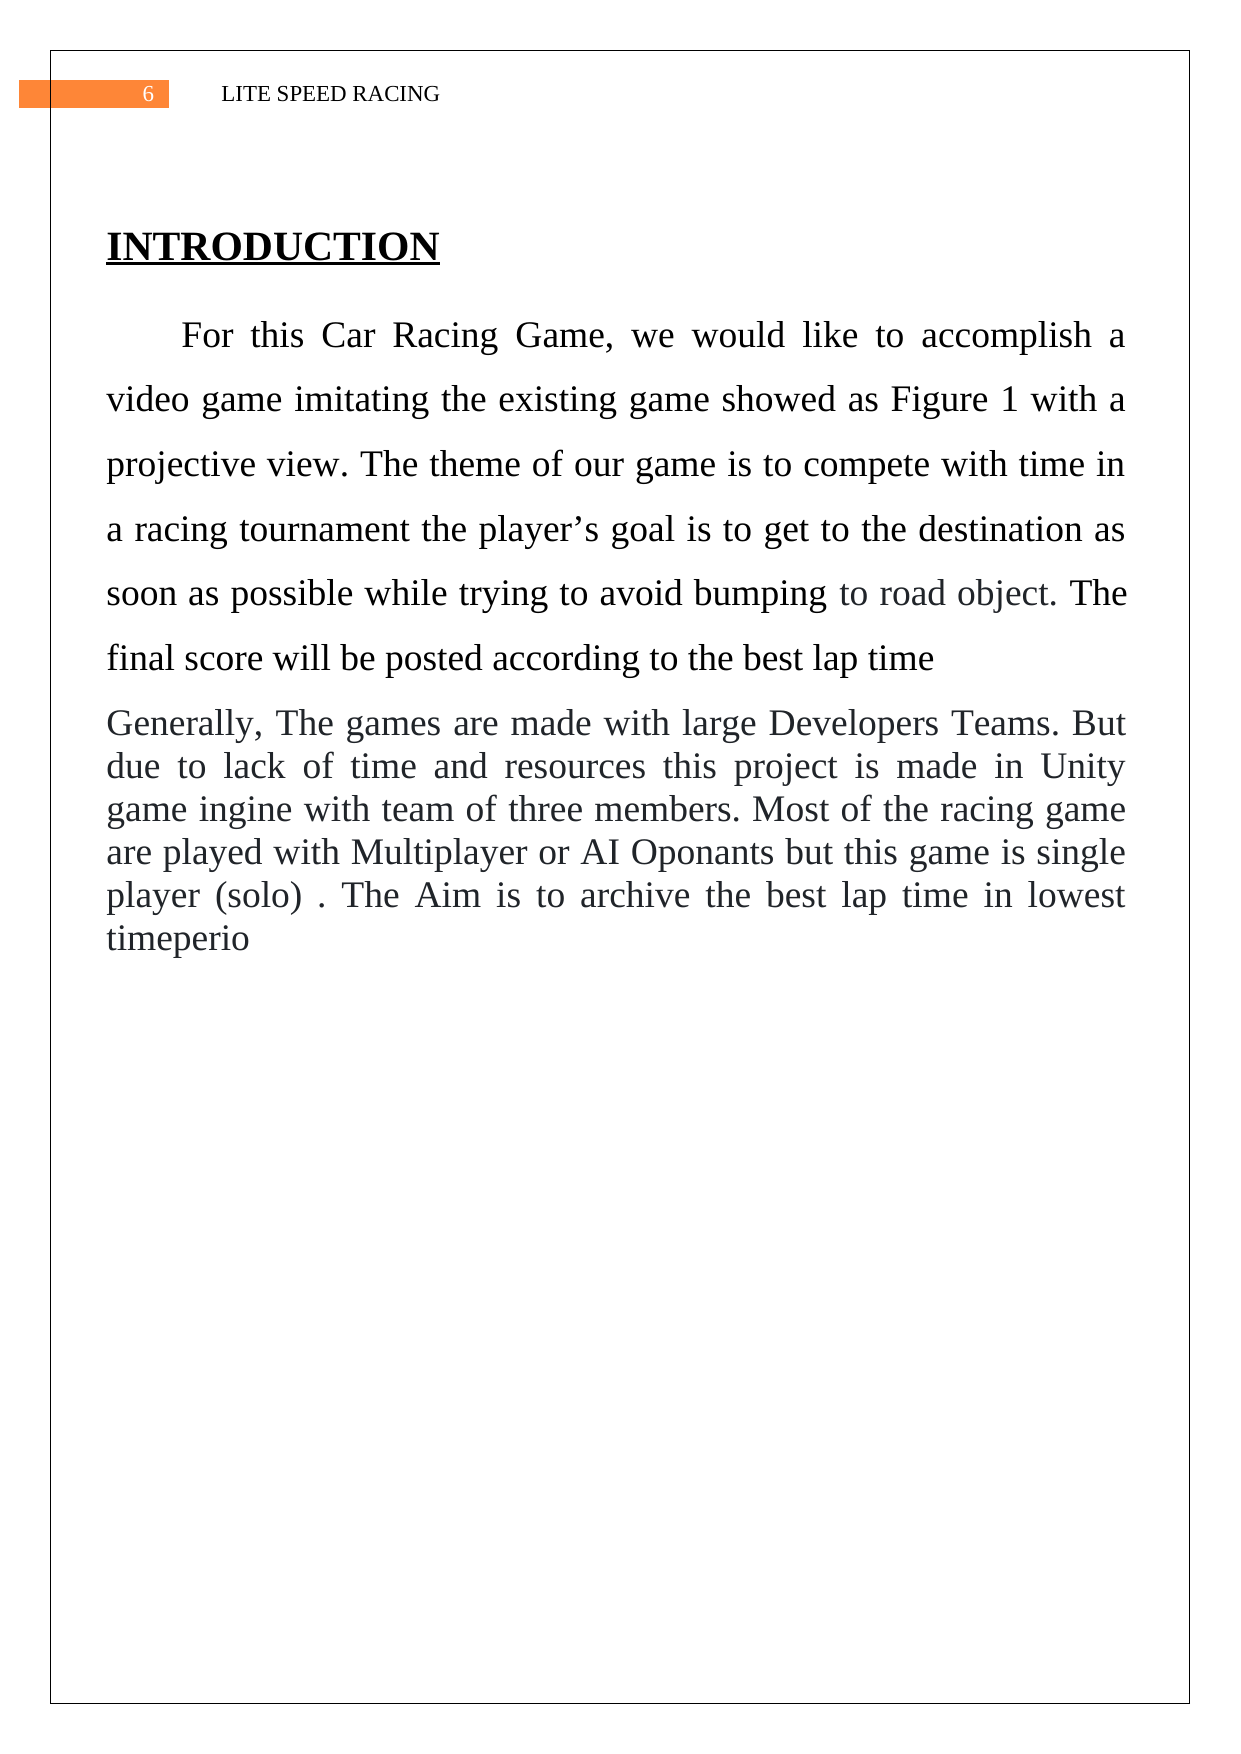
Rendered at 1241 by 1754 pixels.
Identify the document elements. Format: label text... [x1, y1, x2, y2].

text Generally, The games are made with large Developers Teams. But due to lack of time and resources this project is made in Unity game ingine with team of three members. Most of the racing game are played with Multiplayer or AI Oponants but this game is single player (solo) . The Aim is to archive the best lap time in lowest timeperio [106, 700, 1128, 959]
text For this Car Racing Game, we would like to accomplish a video game imitating the existing game showed as Figure 1 with a projective view. The theme of our game is to compete with time in a racing tournament the player’s goal is to get to the destination as soon as possible while trying to avoid bumping to road object. The final score will be posted according to the best lap time [106, 312, 1128, 678]
text INTRODUCTION [106, 221, 1128, 269]
